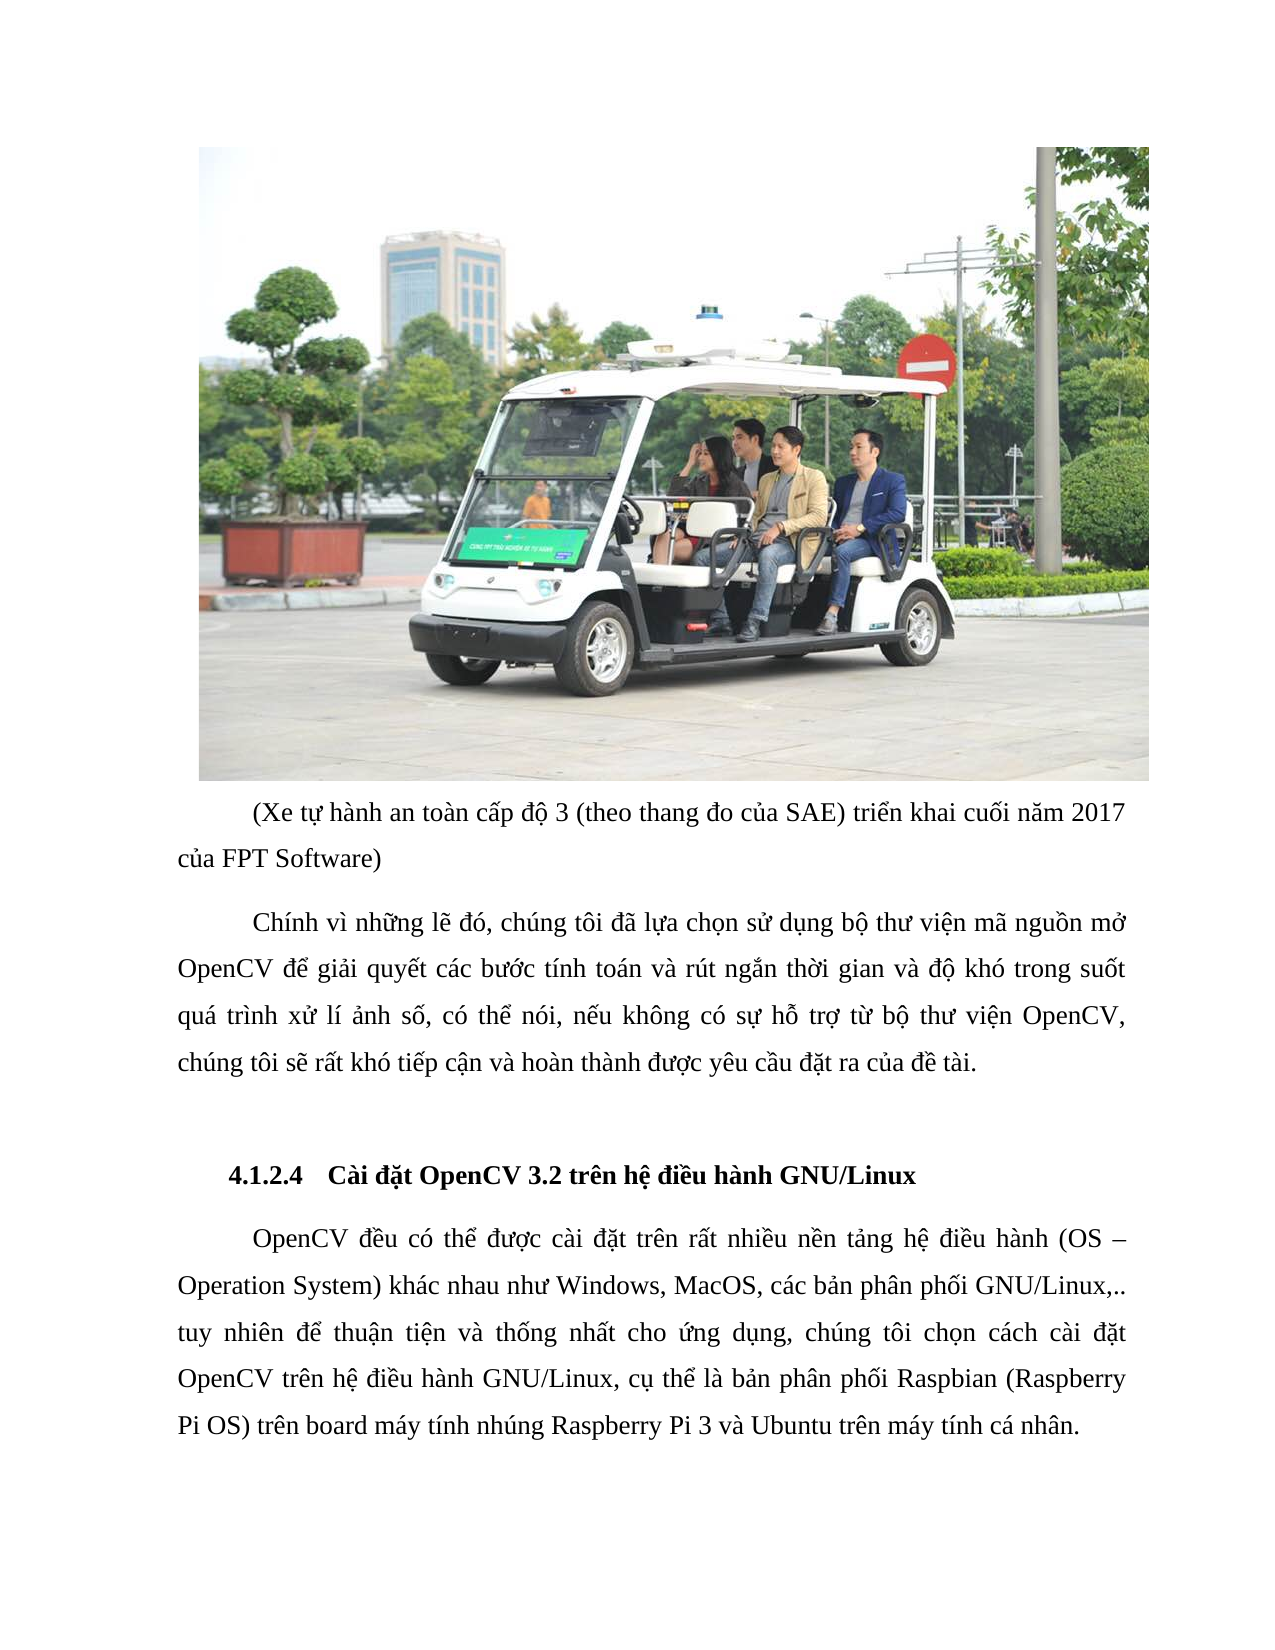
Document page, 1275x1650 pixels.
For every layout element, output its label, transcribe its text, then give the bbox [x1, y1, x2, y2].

text Chính vì những lẽ đó, chúng tôi đã lựa chọn sử dụng bộ thư viện mã nguồn mở OpenCV để giải quyết các bước tính toán và rút ngắn thời gian và độ khó trong suốt quá trình xử lí ảnh số, có thể nói, nếu không có sự hỗ trợ từ bộ thư viện OpenCV, chúng tôi sẽ rất khó tiếp cận và hoàn thành được yêu cầu đặt ra của đề tài. [177, 906, 1127, 1077]
subtitle Cài đặt OpenCV 3.2 trên hệ điều hành GNU/Linux [228, 1159, 1127, 1190]
picture [198, 147, 1149, 781]
text OpenCV đều có thể được cài đặt trên rất nhiều nền tảng hệ điều hành (OS – Operation System) khác nhau như Windows, MacOS, các bản phân phối GNU/Linux,.. tuy nhiên để thuận tiện và thống nhất cho ứng dụng, chúng tôi chọn cách cài đặt OpenCV trên hệ điều hành GNU/Linux, cụ thể là bản phân phối Raspbian (Raspberry Pi OS) trên board máy tính nhúng Raspberry Pi 3 và Ubuntu trên máy tính cá nhân. [177, 1222, 1127, 1440]
